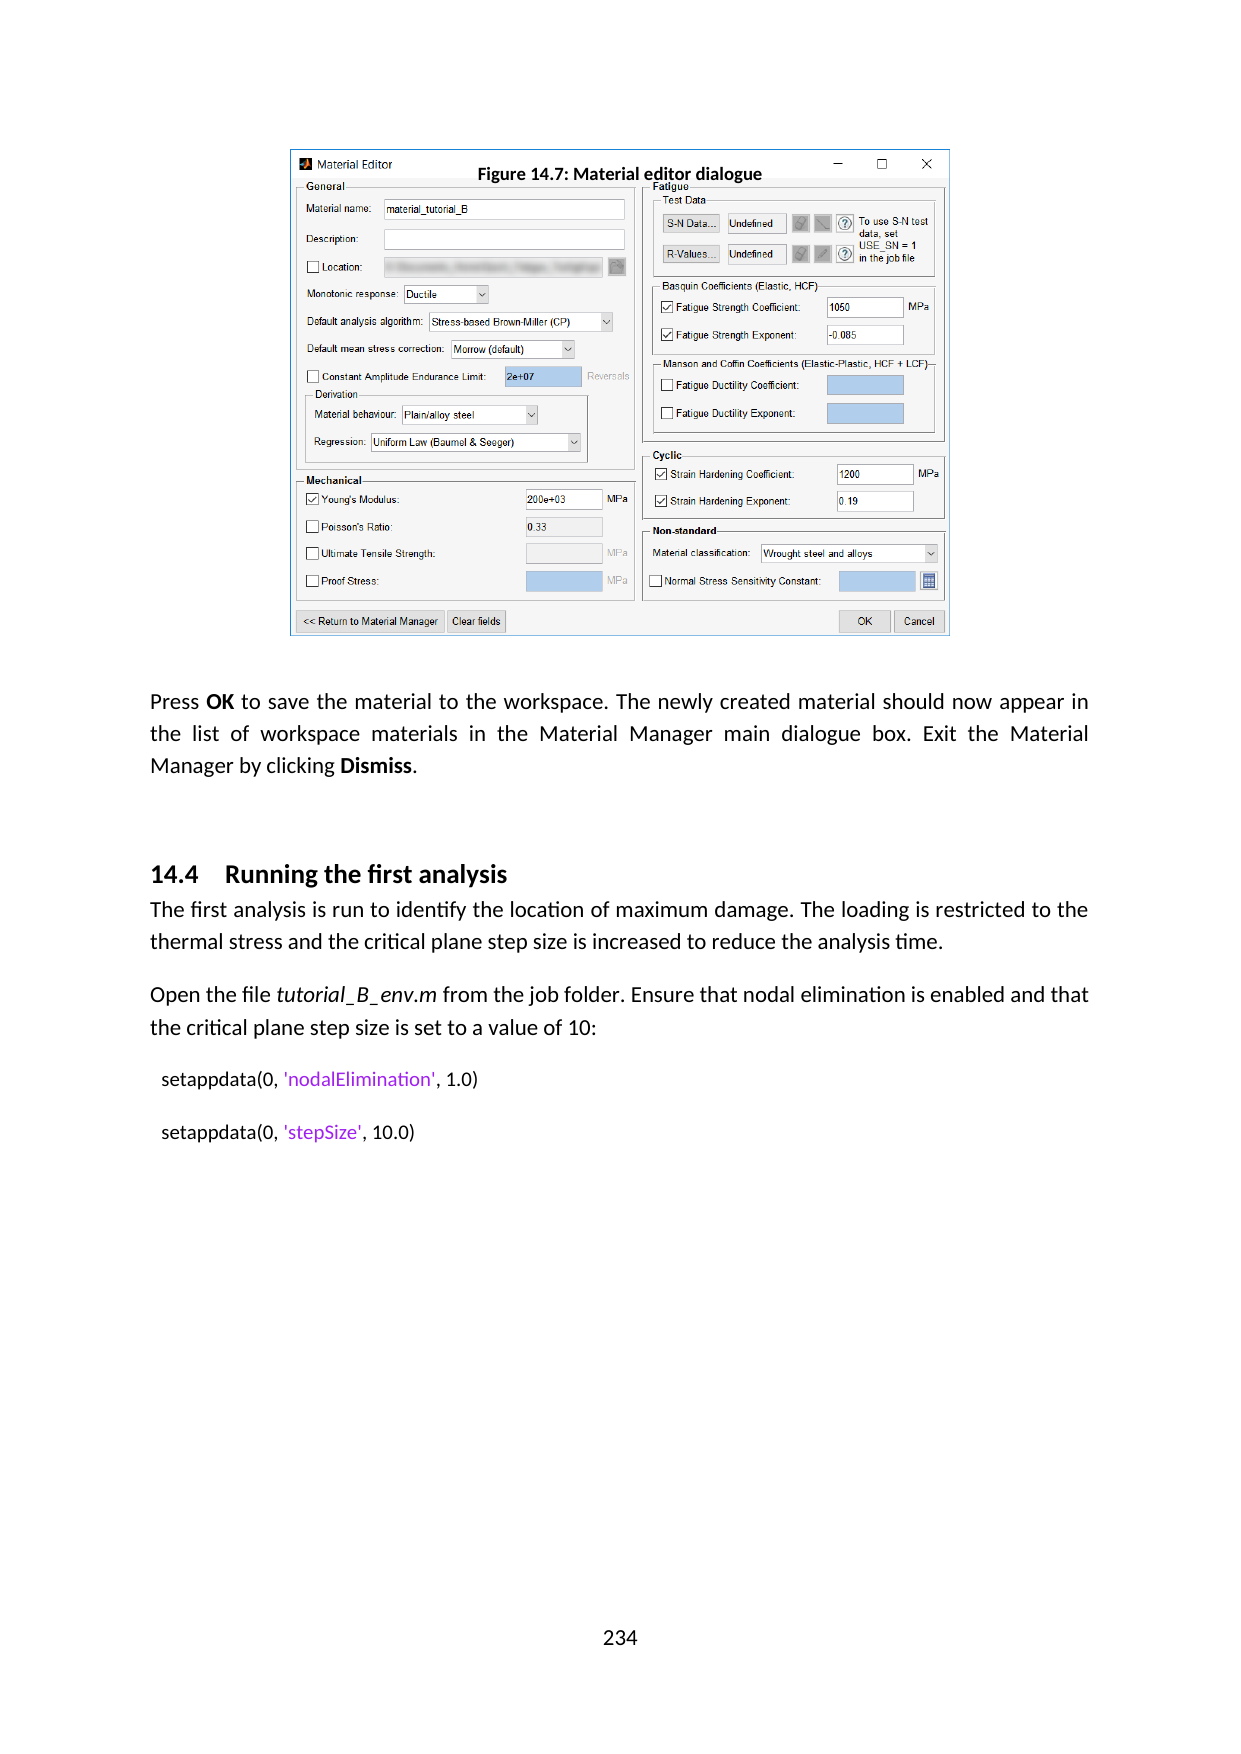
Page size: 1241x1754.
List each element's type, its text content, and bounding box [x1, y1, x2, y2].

text Open the file tutorial_B_env.m from the job folder. Ensure that nodal elimination is enabled and that the critical plane step size is set to a value of 10: [150, 981, 1090, 1041]
text The first analysis is run to identify the location of maximum damage. The loading is restricted to the thermal stress and the critical plane step size is increased to reduce the analysis time. [150, 895, 1090, 956]
picture [290, 149, 950, 636]
subtitle 14.4 Running the first analysis [150, 857, 1090, 890]
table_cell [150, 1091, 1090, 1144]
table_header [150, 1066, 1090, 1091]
